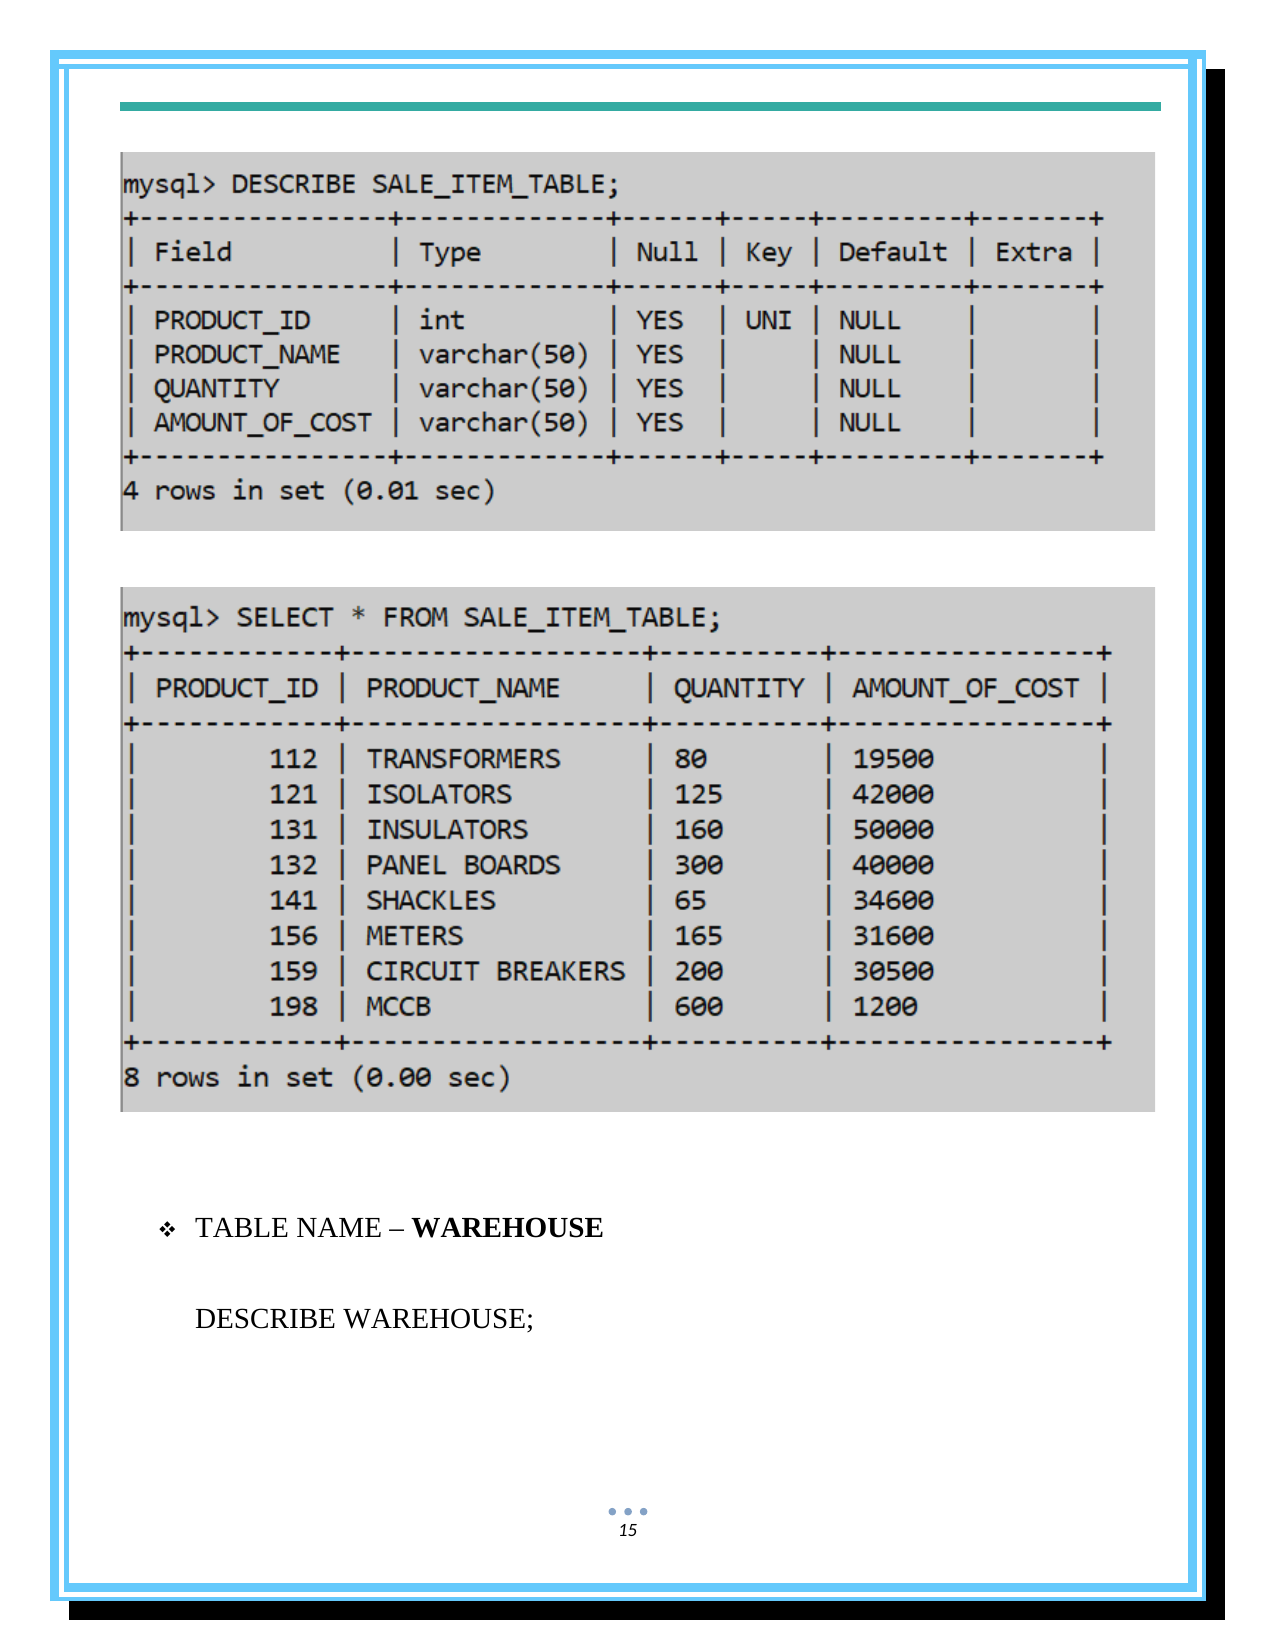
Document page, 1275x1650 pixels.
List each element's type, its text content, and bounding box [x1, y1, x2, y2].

picture [120, 152, 1155, 531]
list DESCRIBE WAREHOUSE; [195, 1301, 1136, 1335]
list TABLE NAME – WAREHOUSE [157, 1210, 1136, 1244]
picture [120, 587, 1155, 1112]
